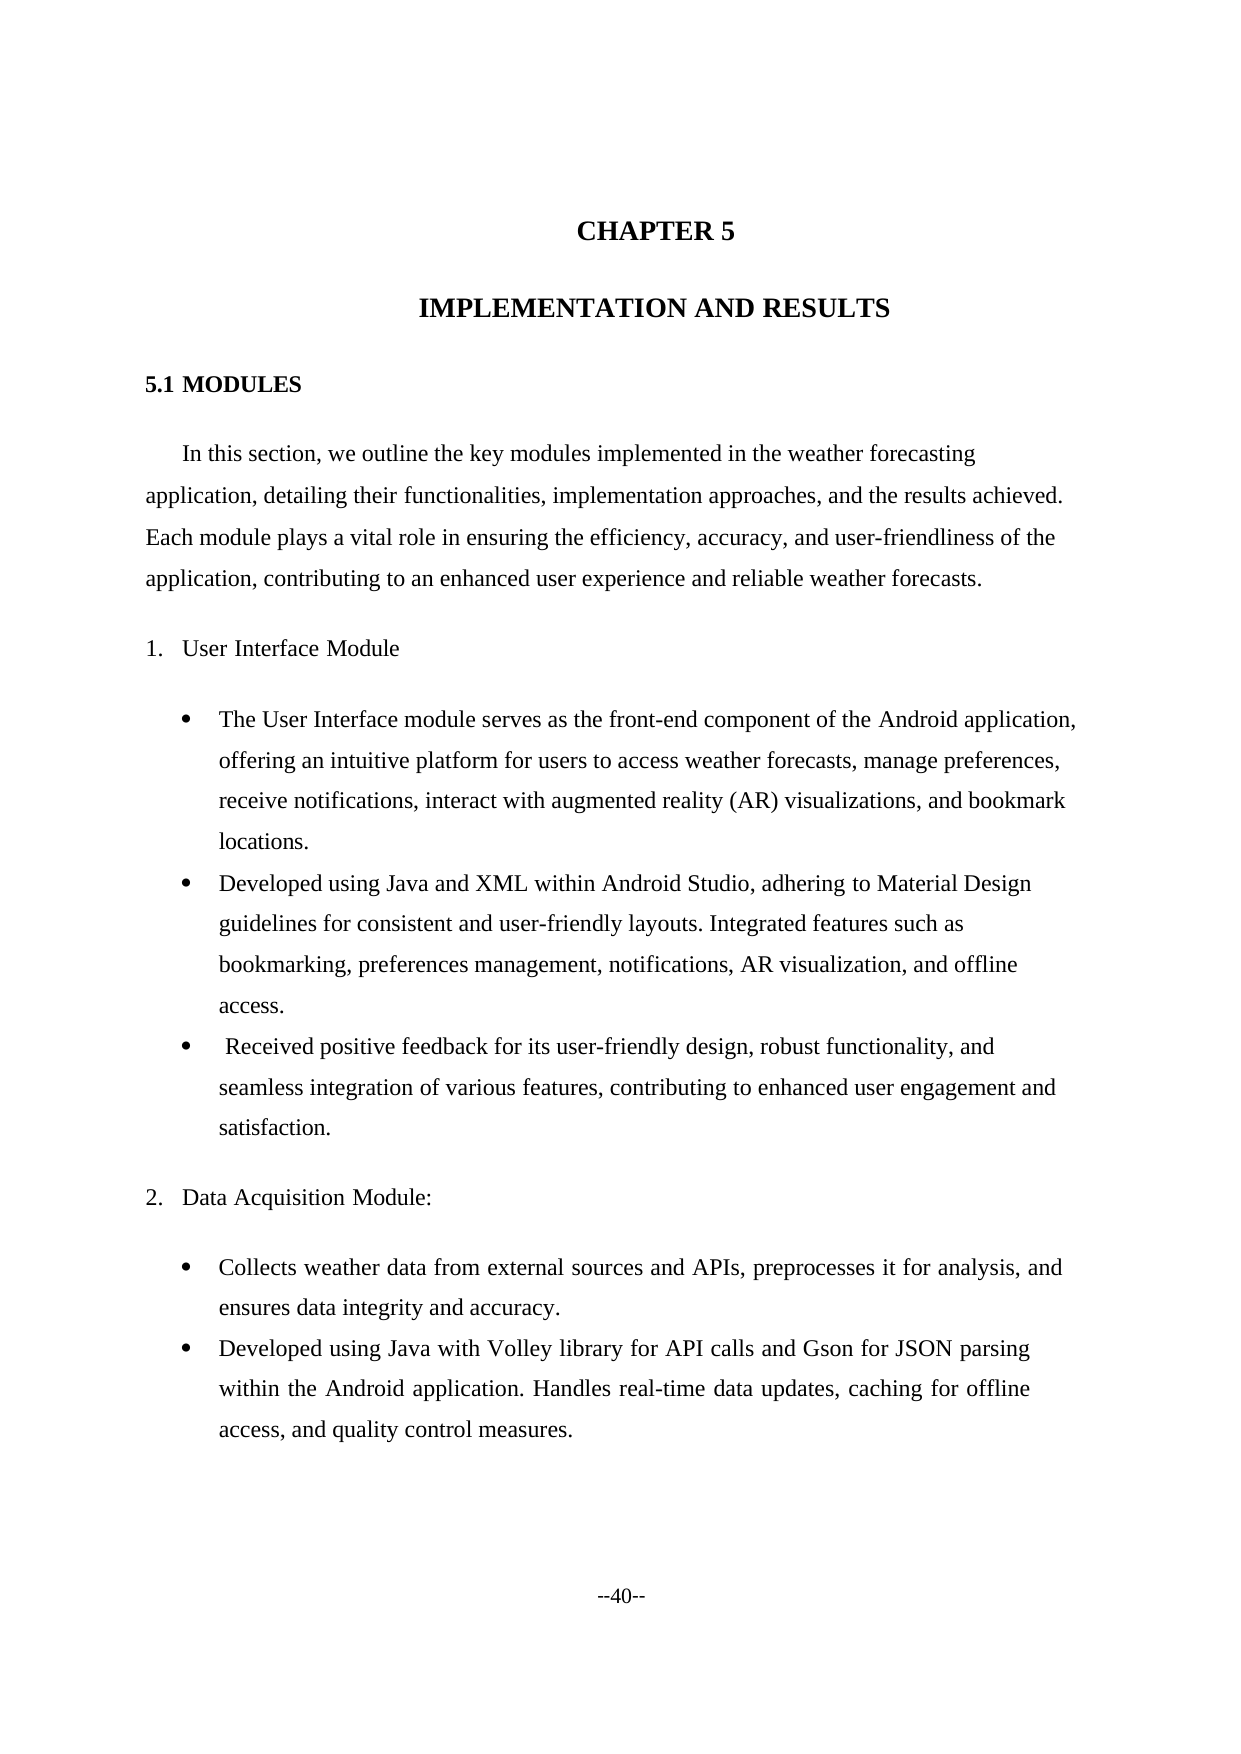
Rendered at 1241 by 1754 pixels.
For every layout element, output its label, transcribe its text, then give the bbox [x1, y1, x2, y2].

text In this section, we outline the key modules implemented in the weather forecasting application, detailing their functionalities, implementation approaches, and the results achieved. Each module plays a vital role in ensuring the efficiency, accuracy, and user-friendliness of the application, contributing to an enhanced user experience and reliable weather forecasts. [145, 439, 1078, 592]
list Received positive feedback for its user-friendly design, robust functionality, and seamless integration of various features, contributing to enhanced user engagement and satisfaction. [182, 1032, 1063, 1140]
list User Interface Module [145, 634, 1203, 662]
list Developed using Java with Volley library for API calls and Gson for JSON parsing within the Android application. Handles real-time data updates, caching for offline access, and quality control measures. [182, 1334, 1032, 1442]
subtitle CHAPTER 5 IMPLEMENTATION AND RESULTS [418, 214, 1001, 324]
list Collects weather data from external sources and APIs, preprocesses it for analysis, and ensures data integrity and accuracy. [182, 1253, 1064, 1320]
list Developed using Java and XML within Android Studio, adhering to Material Design guidelines for consistent and user-friendly layouts. Integrated features such as bookmarking, preferences management, notifications, AR visualization, and offline access. [182, 868, 1038, 1019]
list The User Interface module serves as the front-end component of the Android application, offering an intuitive platform for users to access weather forecasts, manage preferences, receive notifications, interact with augmented reality (AR) visualizations, and bookmark locations. [182, 705, 1084, 855]
list Data Acquisition Module: [145, 1182, 1203, 1210]
subtitle MODULES [145, 369, 1203, 397]
